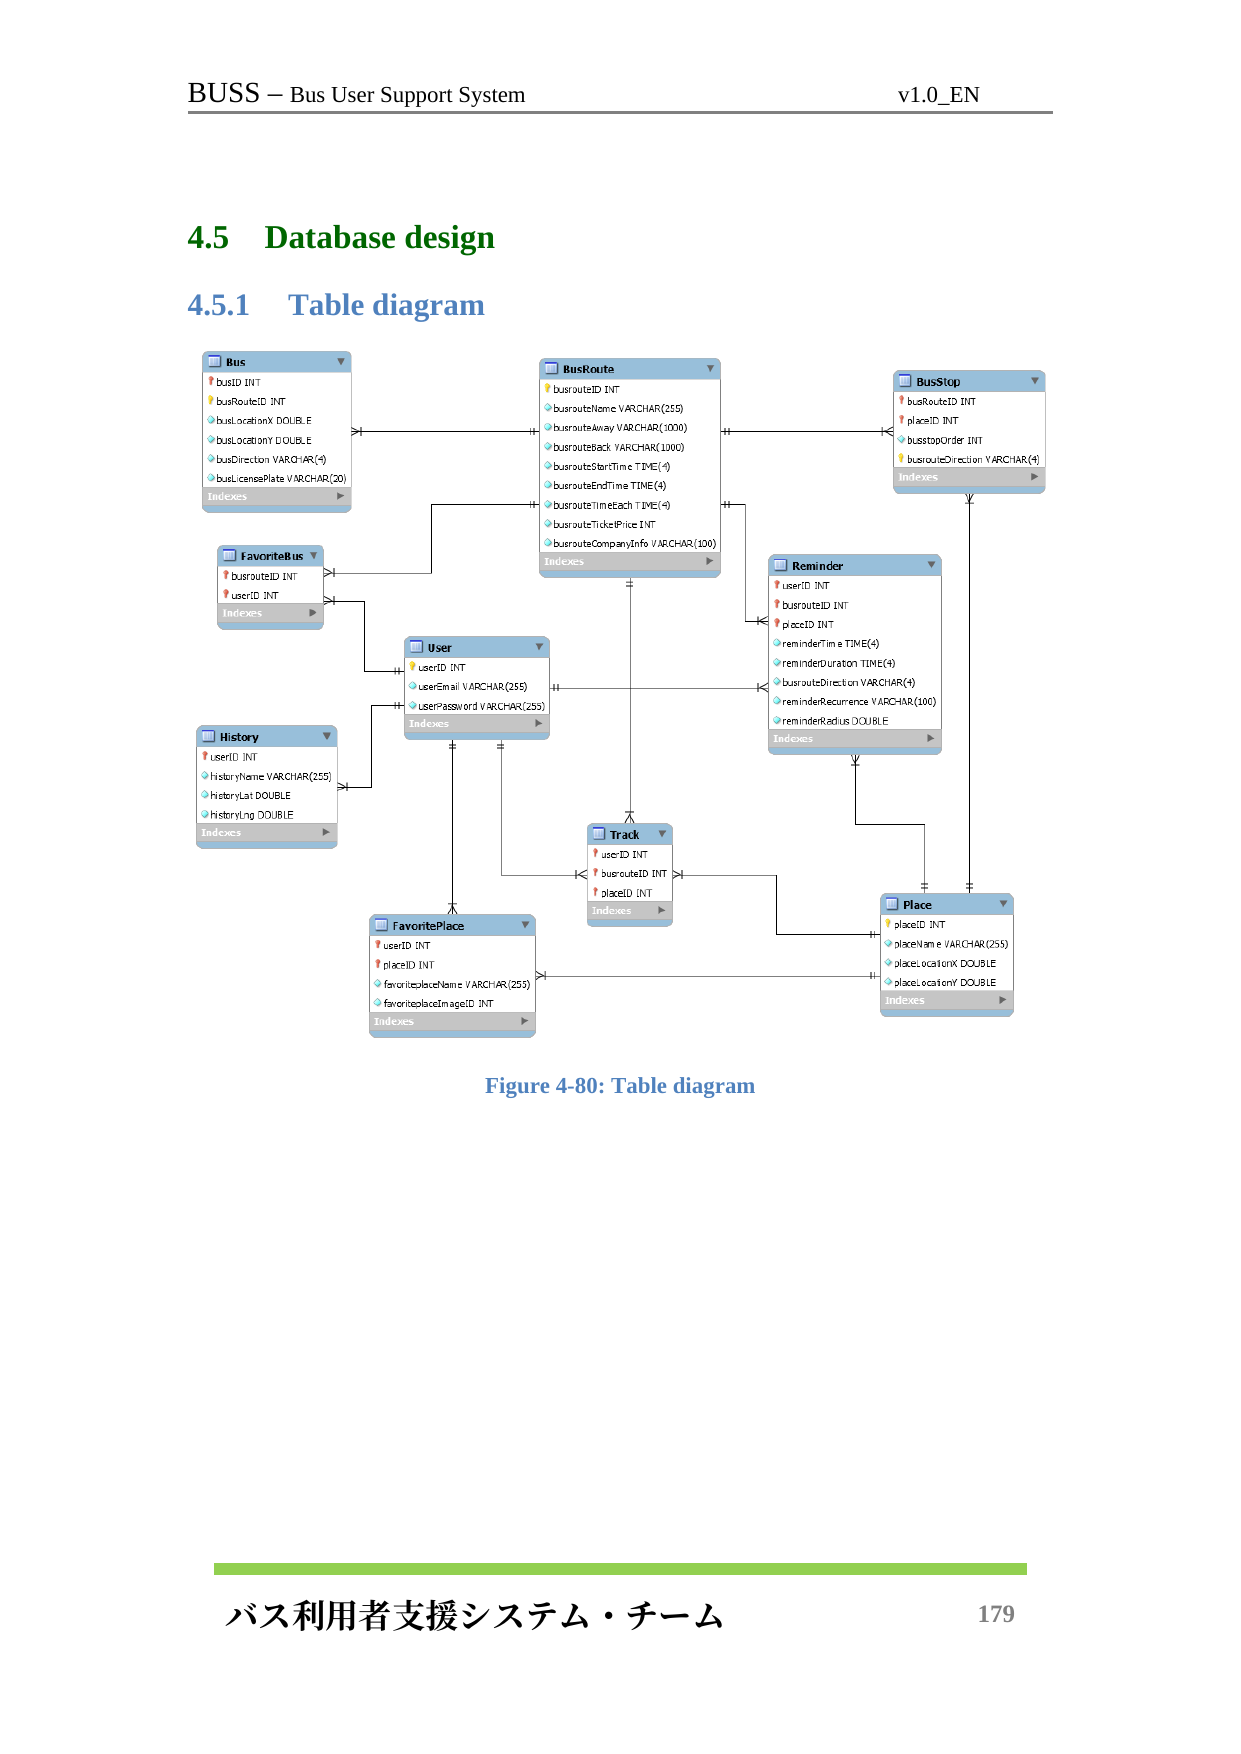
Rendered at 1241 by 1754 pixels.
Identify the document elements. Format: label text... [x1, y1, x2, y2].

text Figure 4-80: Table diagram [187, 1072, 1053, 1099]
picture [187, 344, 1053, 1048]
subtitle Database design [187, 217, 1053, 256]
subtitle Table diagram [187, 287, 1053, 322]
